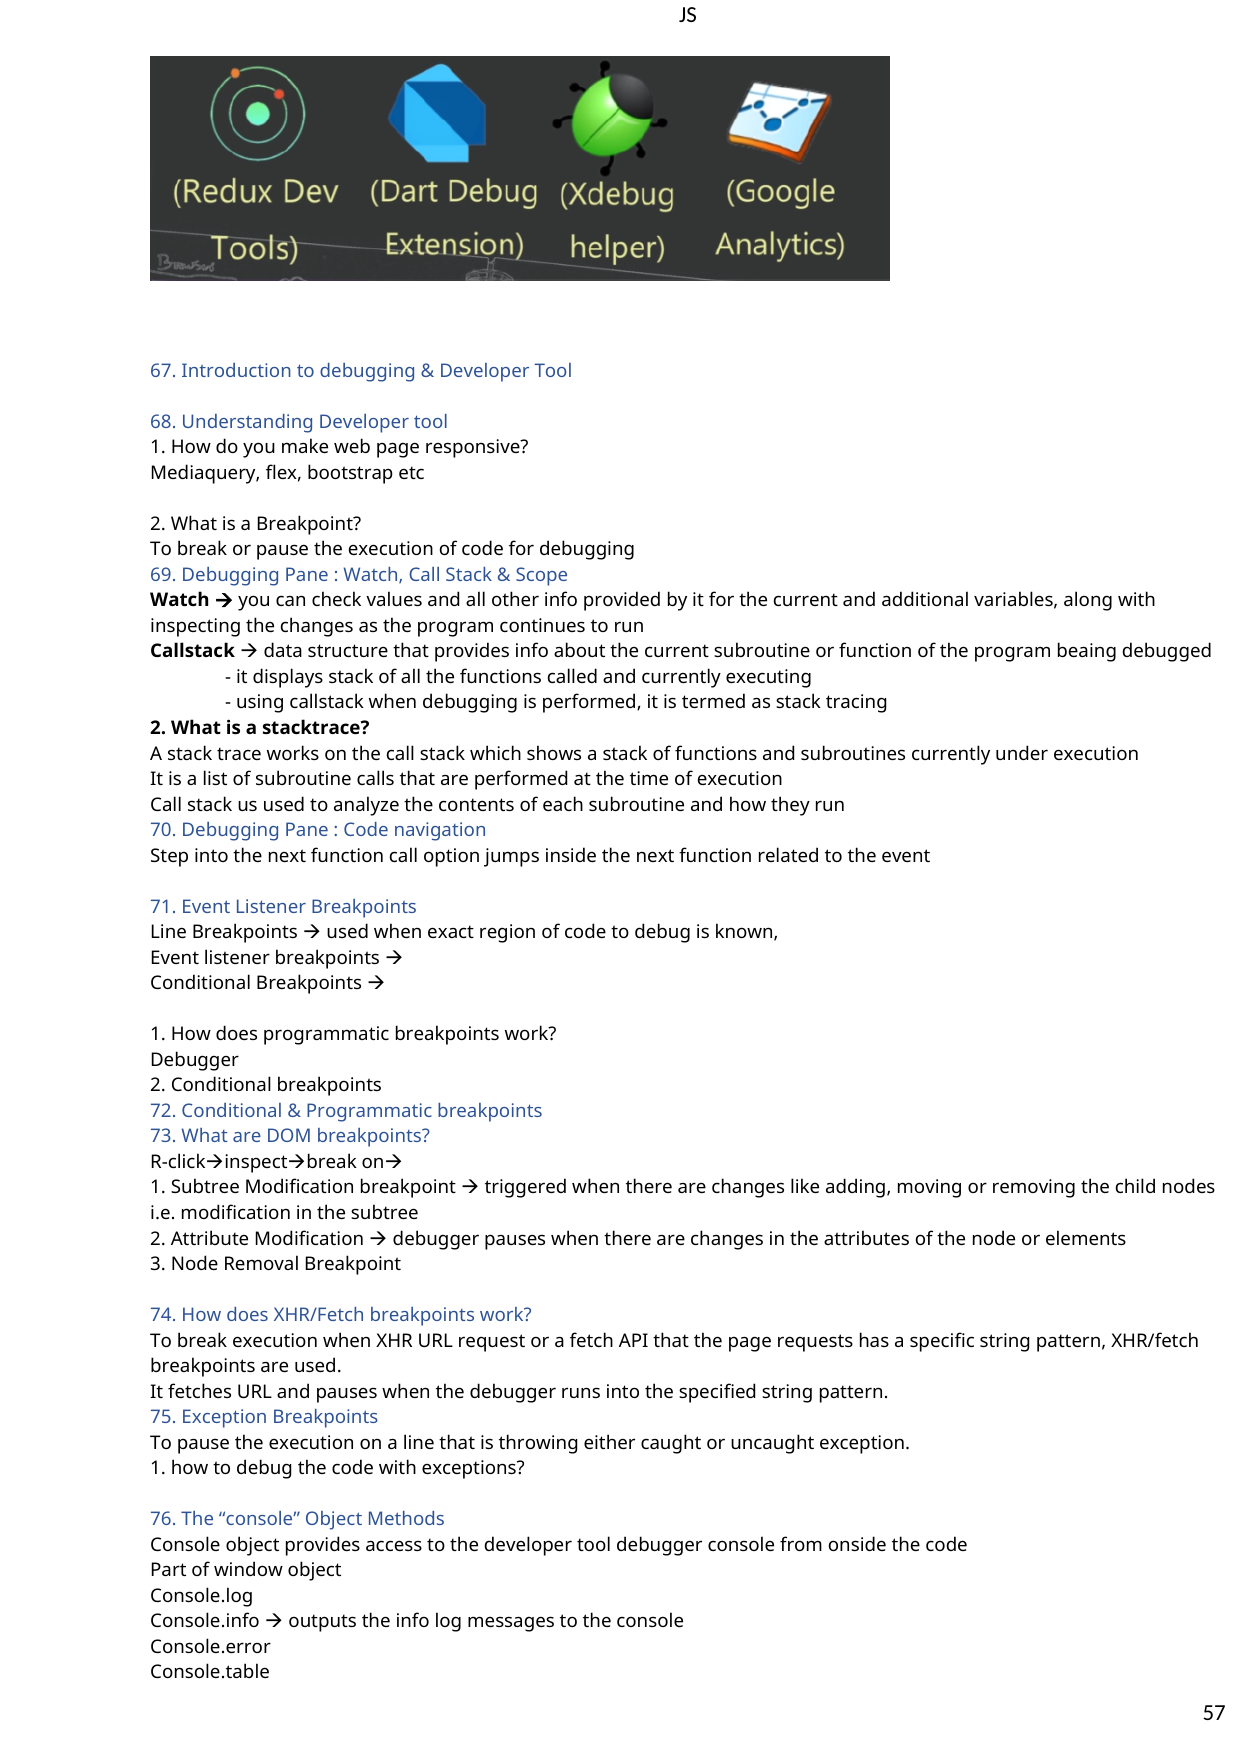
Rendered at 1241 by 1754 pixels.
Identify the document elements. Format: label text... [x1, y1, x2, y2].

text Console.info outputs the info log messages to the console [150, 1608, 1225, 1633]
subtitle 73. What are DOM breakpoints? [150, 1123, 1225, 1148]
text To break execution when XHR URL request or a fetch API that the page requests has a specific string pattern, XHR/fetch breakpoints are used. [150, 1327, 1225, 1378]
text Watch you can check values and all other info provided by it for the current and additional variables, along with inspecting the changes as the program continues to run [150, 587, 1225, 638]
text It is a list of subroutine calls that are performed at the time of execution [150, 765, 1225, 791]
text Line Breakpoints used when exact region of code to debug is known, [150, 918, 1225, 944]
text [150, 56, 1225, 434]
text 2. What is a Breakpoint? [150, 510, 1225, 536]
text 2. Attribute Modification debugger pauses when there are changes in the attributes of the node or elements [150, 1225, 1225, 1250]
text Console object provides access to the developer tool debugger console from onside the code [150, 1531, 1225, 1557]
text 1. how to debug the code with exceptions? [150, 1454, 1225, 1480]
subtitle 74. How does XHR/Fetch breakpoints work? [150, 1301, 1225, 1327]
text Event listener breakpoints [150, 944, 1225, 969]
text R-clickinspectbreak on [150, 1148, 1225, 1174]
text 1. Subtree Modification breakpoint triggered when there are changes like adding, moving or removing the child nodes i.e. modification in the subtree [150, 1174, 1225, 1225]
text Debugger [150, 1046, 1225, 1072]
text It fetches URL and pauses when the debugger runs into the specified string pattern. [150, 1378, 1225, 1403]
text To pause the execution on a line that is throwing either caught or uncaught exception. [150, 1429, 1225, 1454]
text Console.table [150, 1659, 1225, 1684]
text - it displays stack of all the functions called and currently executing [150, 663, 1225, 689]
text Conditional Breakpoints [150, 969, 1225, 995]
text Console.error [150, 1633, 1225, 1659]
text A stack trace works on the call stack which shows a stack of functions and subroutines currently under execution [150, 740, 1225, 765]
text - using callstack when debugging is performed, it is termed as stack tracing [150, 689, 1225, 714]
subtitle 69. Debugging Pane : Watch, Call Stack & Scope [150, 561, 1225, 587]
text 1. How does programmatic breakpoints work? [150, 1021, 1225, 1046]
text Callstack data structure that provides info about the current subroutine or function of the program beaing debugged [150, 638, 1225, 663]
subtitle 72. Conditional & Programmatic breakpoints [150, 1097, 1225, 1123]
subtitle 71. Event Listener Breakpoints [150, 893, 1225, 918]
text 2. What is a stacktrace? [150, 714, 1225, 740]
subtitle 70. Debugging Pane : Code navigation [150, 816, 1225, 842]
text 2. Conditional breakpoints [150, 1072, 1225, 1097]
text 1. How do you make web page responsive? [150, 434, 1225, 459]
subtitle 75. Exception Breakpoints [150, 1403, 1225, 1429]
text Mediaquery, flex, bootstrap etc [150, 459, 1225, 485]
text To break or pause the execution of code for debugging [150, 536, 1225, 561]
text Console.log [150, 1582, 1225, 1608]
subtitle 76. The “console” Object Methods [150, 1506, 1225, 1531]
picture [150, 56, 890, 281]
text Part of window object [150, 1557, 1225, 1582]
text Step into the next function call option jumps inside the next function related to the event [150, 842, 1225, 867]
text 3. Node Removal Breakpoint [150, 1250, 1225, 1276]
text Call stack us used to analyze the contents of each subroutine and how they run [150, 791, 1225, 816]
